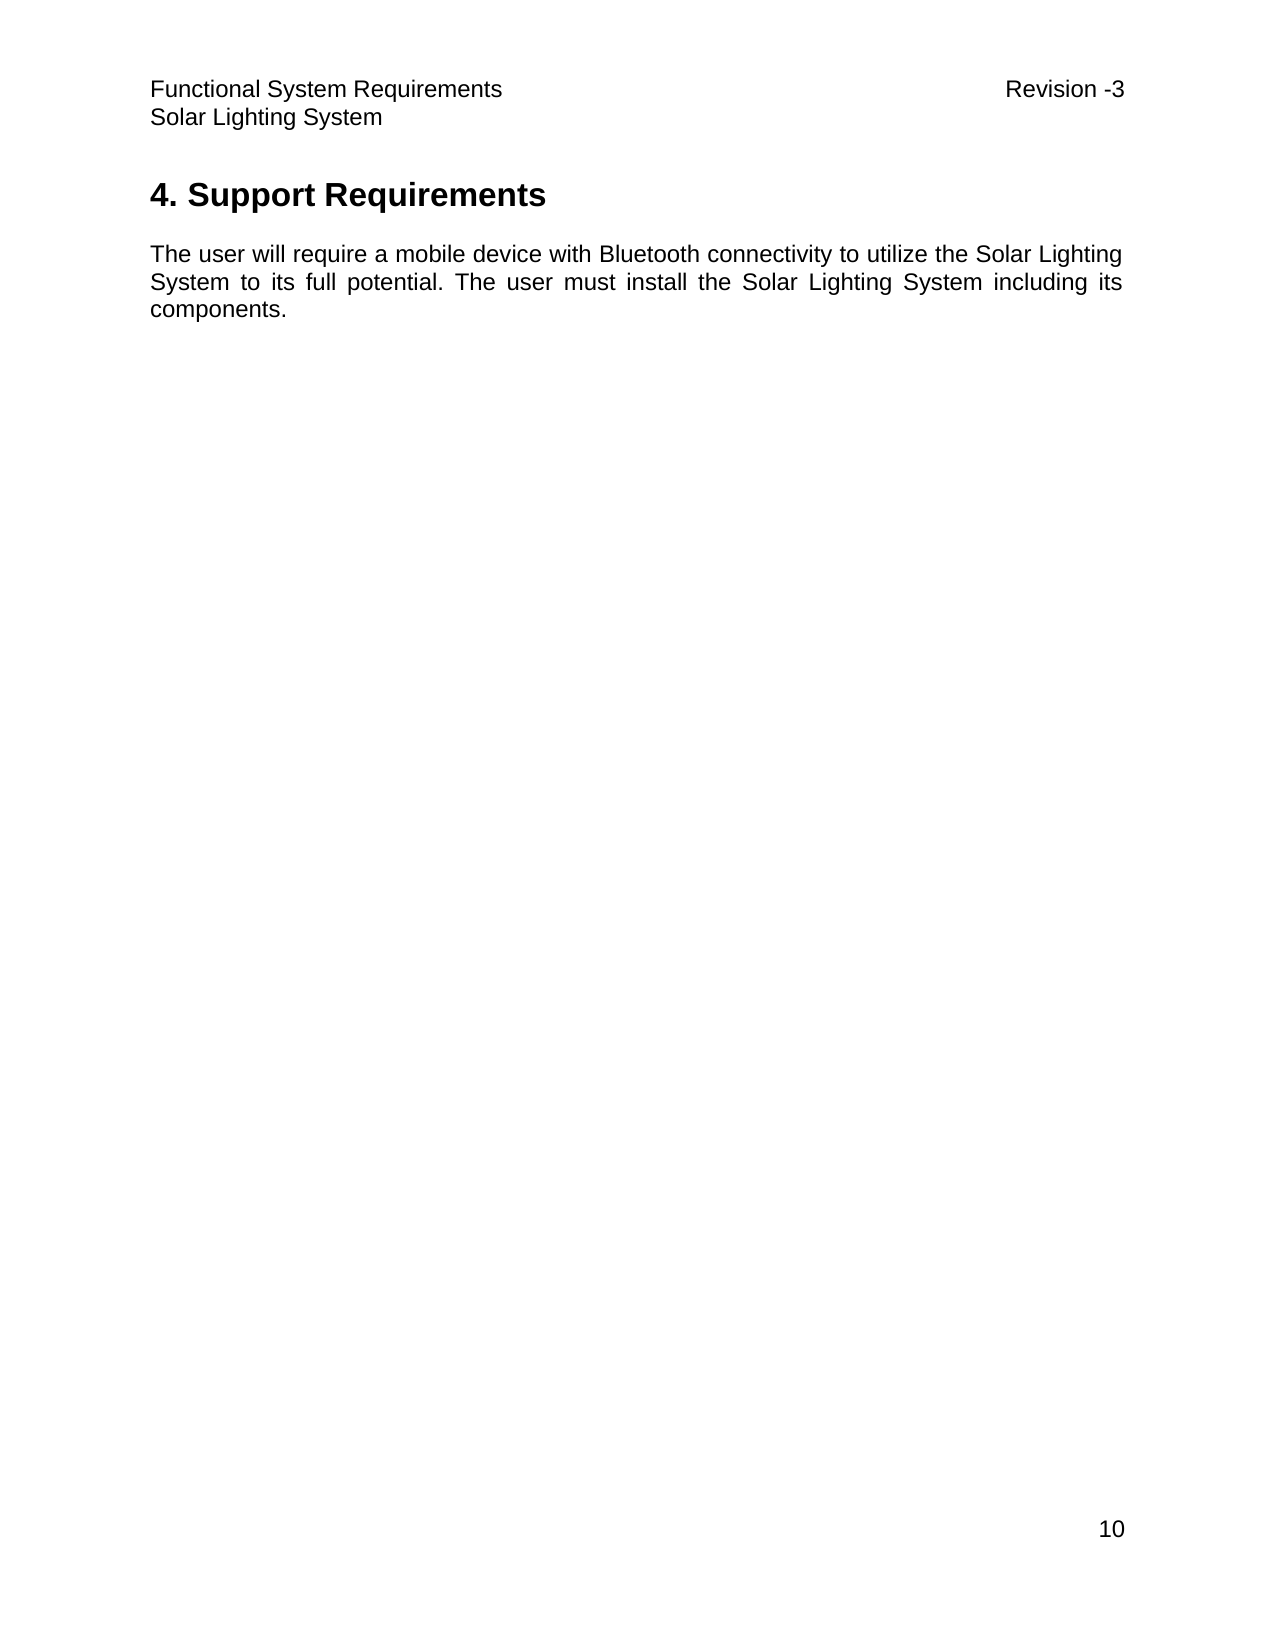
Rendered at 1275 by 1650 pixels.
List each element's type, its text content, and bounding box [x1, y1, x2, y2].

text The user will require a mobile device with Bluetooth connectivity to utilize the Solar Lighting System to its full potential. The user must install the Solar Lighting System including its components. [150, 240, 1125, 323]
subtitle Support Requirements [150, 175, 1125, 213]
